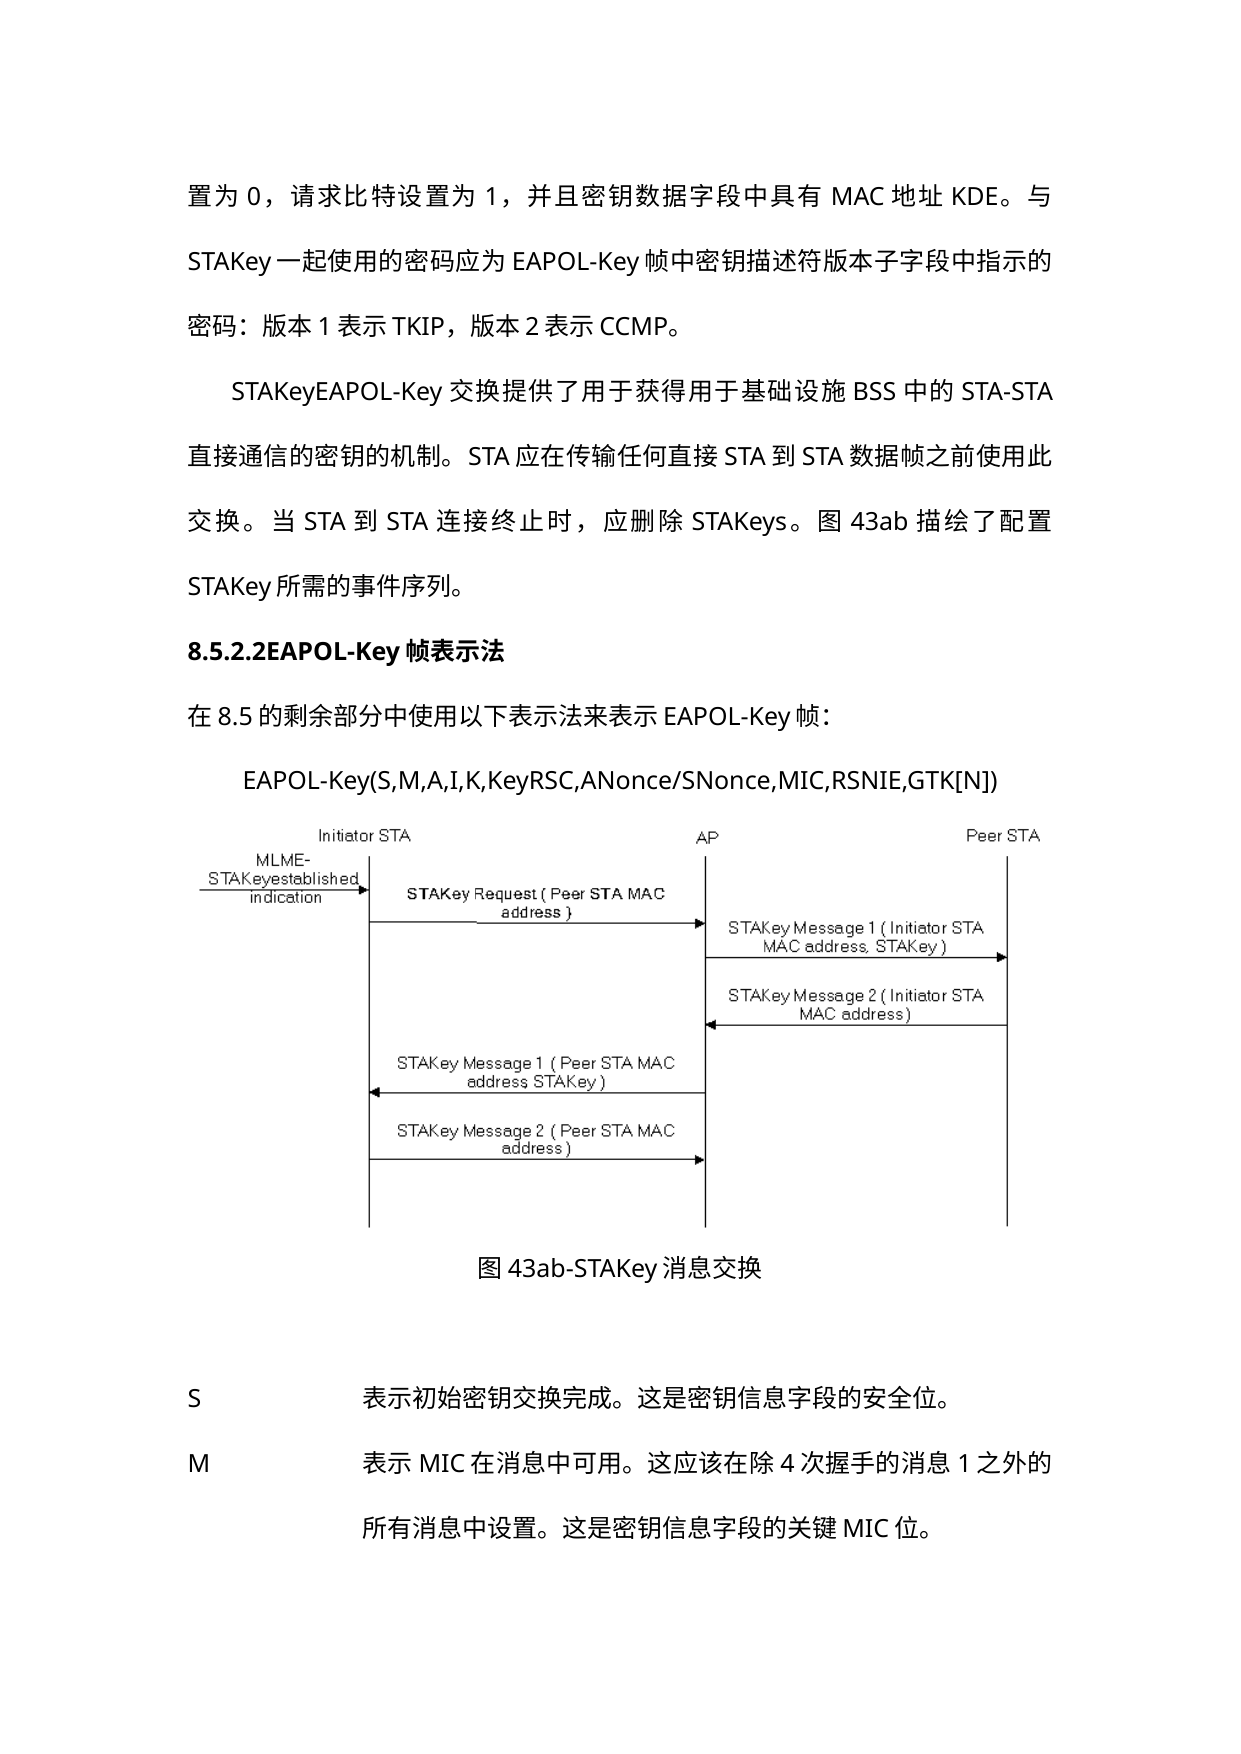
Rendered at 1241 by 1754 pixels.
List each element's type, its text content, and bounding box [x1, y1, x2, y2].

picture [187, 812, 1053, 1230]
text 8.5.2.2EAPOL-Key帧表示法 [187, 617, 1053, 682]
text STAKeyEAPOL-Key交换提供了用于获得用于基础设施BSS中的STA-STA直接通信的密钥的机制。STA应在传输任何直接STA到STA数据帧之前使用此交换。当STA到STA连接终止时，应删除STAKeys。图43ab描绘了配置STAKey所需的事件序列。 [187, 357, 1053, 617]
text EAPOL-Key(S,M,A,I,K,KeyRSC,ANonce/SNonce,MIC,RSNIE,GTK[N]) [187, 747, 1053, 812]
text M 表示MIC在消息中可用。这应该在除4次握手的消息1之外的所有消息中设置。这是密钥信息字段的关键MIC位。 [187, 1429, 1053, 1559]
text 在8.5的剩余部分中使用以下表示法来表示EAPOL-Key帧： [187, 682, 1053, 747]
text 图43ab-STAKey消息交换 [187, 1234, 1053, 1299]
text S 表示初始密钥交换完成。这是密钥信息字段的安全位。 [187, 1364, 1053, 1429]
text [187, 162, 1053, 357]
